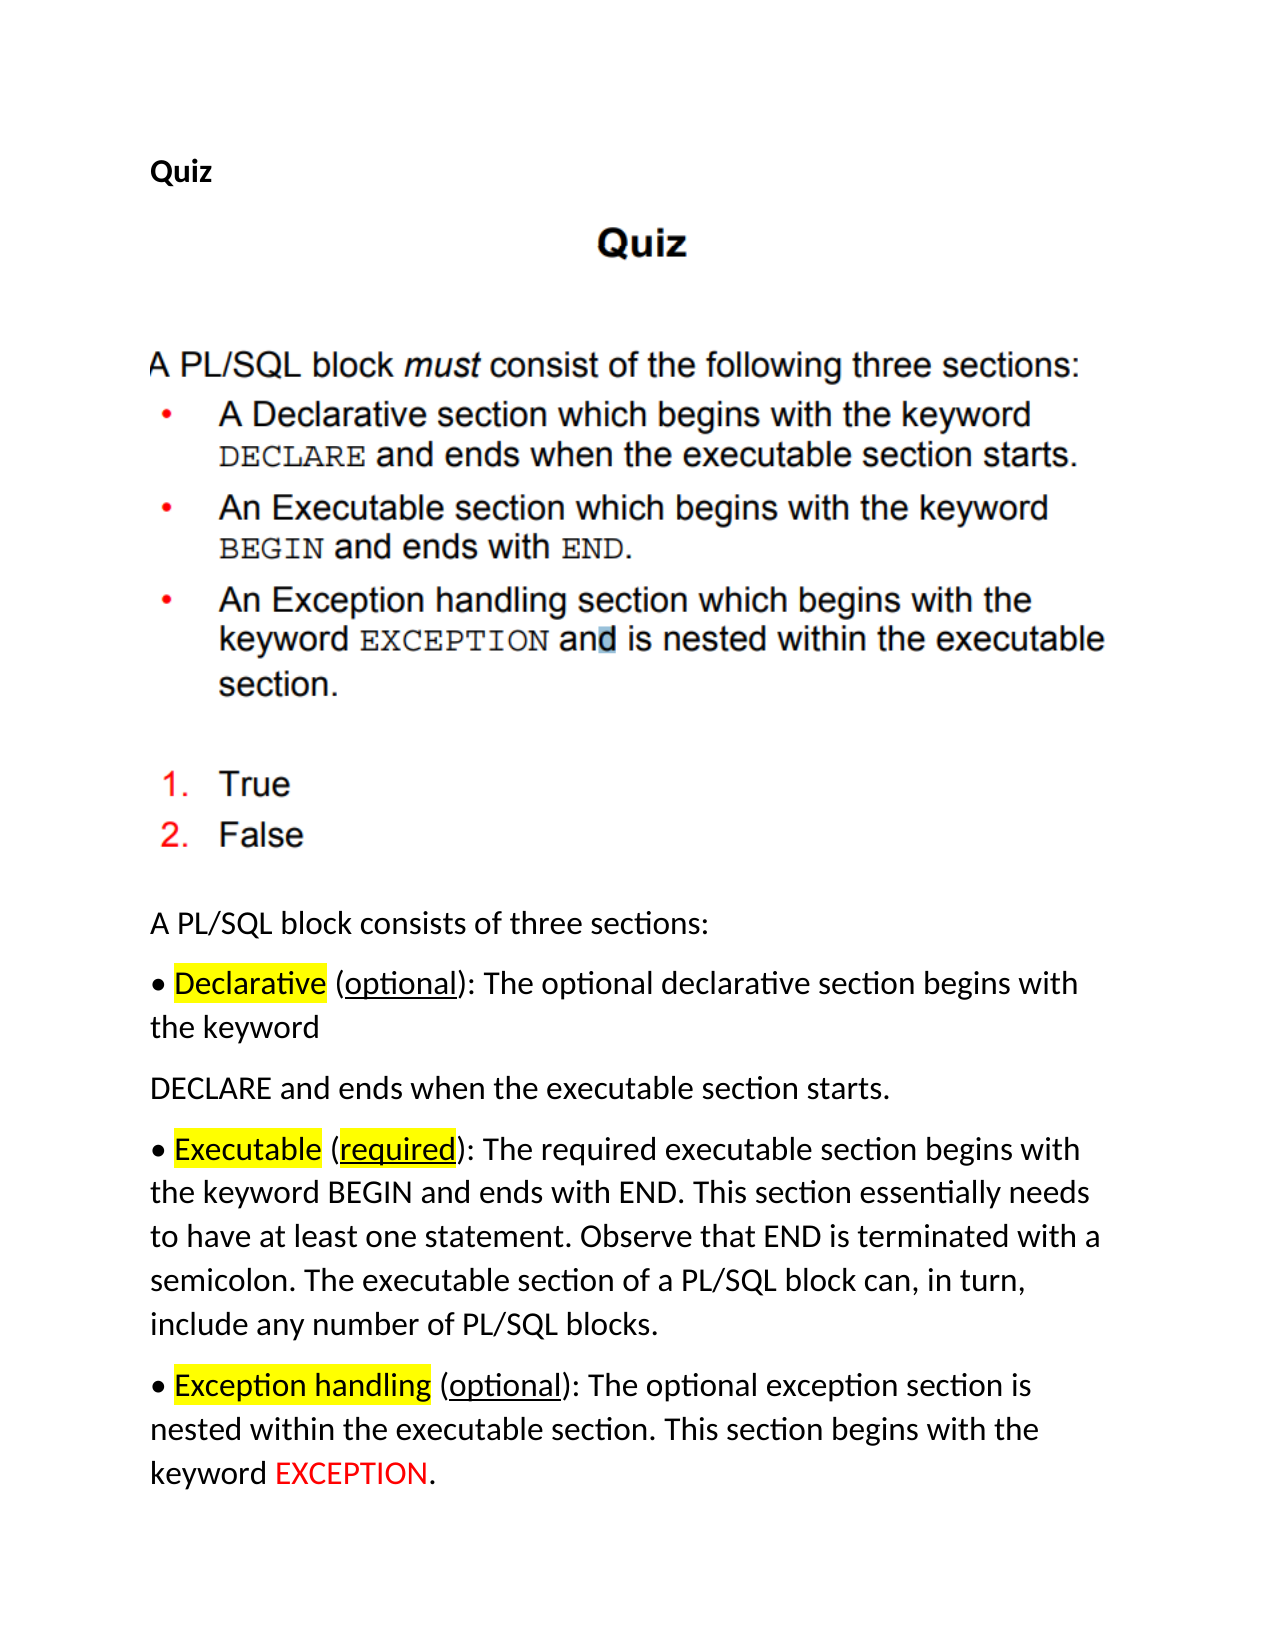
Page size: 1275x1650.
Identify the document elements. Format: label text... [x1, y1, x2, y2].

text DECLARE and ends when the executable section starts. [150, 1067, 1125, 1108]
text Quiz [150, 150, 1125, 191]
text • Declarative (optional): The optional declarative section begins with the keyword [150, 962, 1125, 1047]
text A PL/SQL block consists of three sections: [150, 902, 1125, 942]
picture [150, 210, 1125, 883]
text • Exception handling (optional): The optional exception section is nested within the executable section. This section begins with the keyword EXCEPTION. [150, 1364, 1125, 1493]
text • Executable (required): The required executable section begins with the keyword BEGIN and ends with END. This section essentially needs to have at least one statement. Observe that END is terminated with a semicolon. The executable section of a PL/SQL block can, in turn, include any number of PL/SQL blocks. [150, 1128, 1125, 1344]
